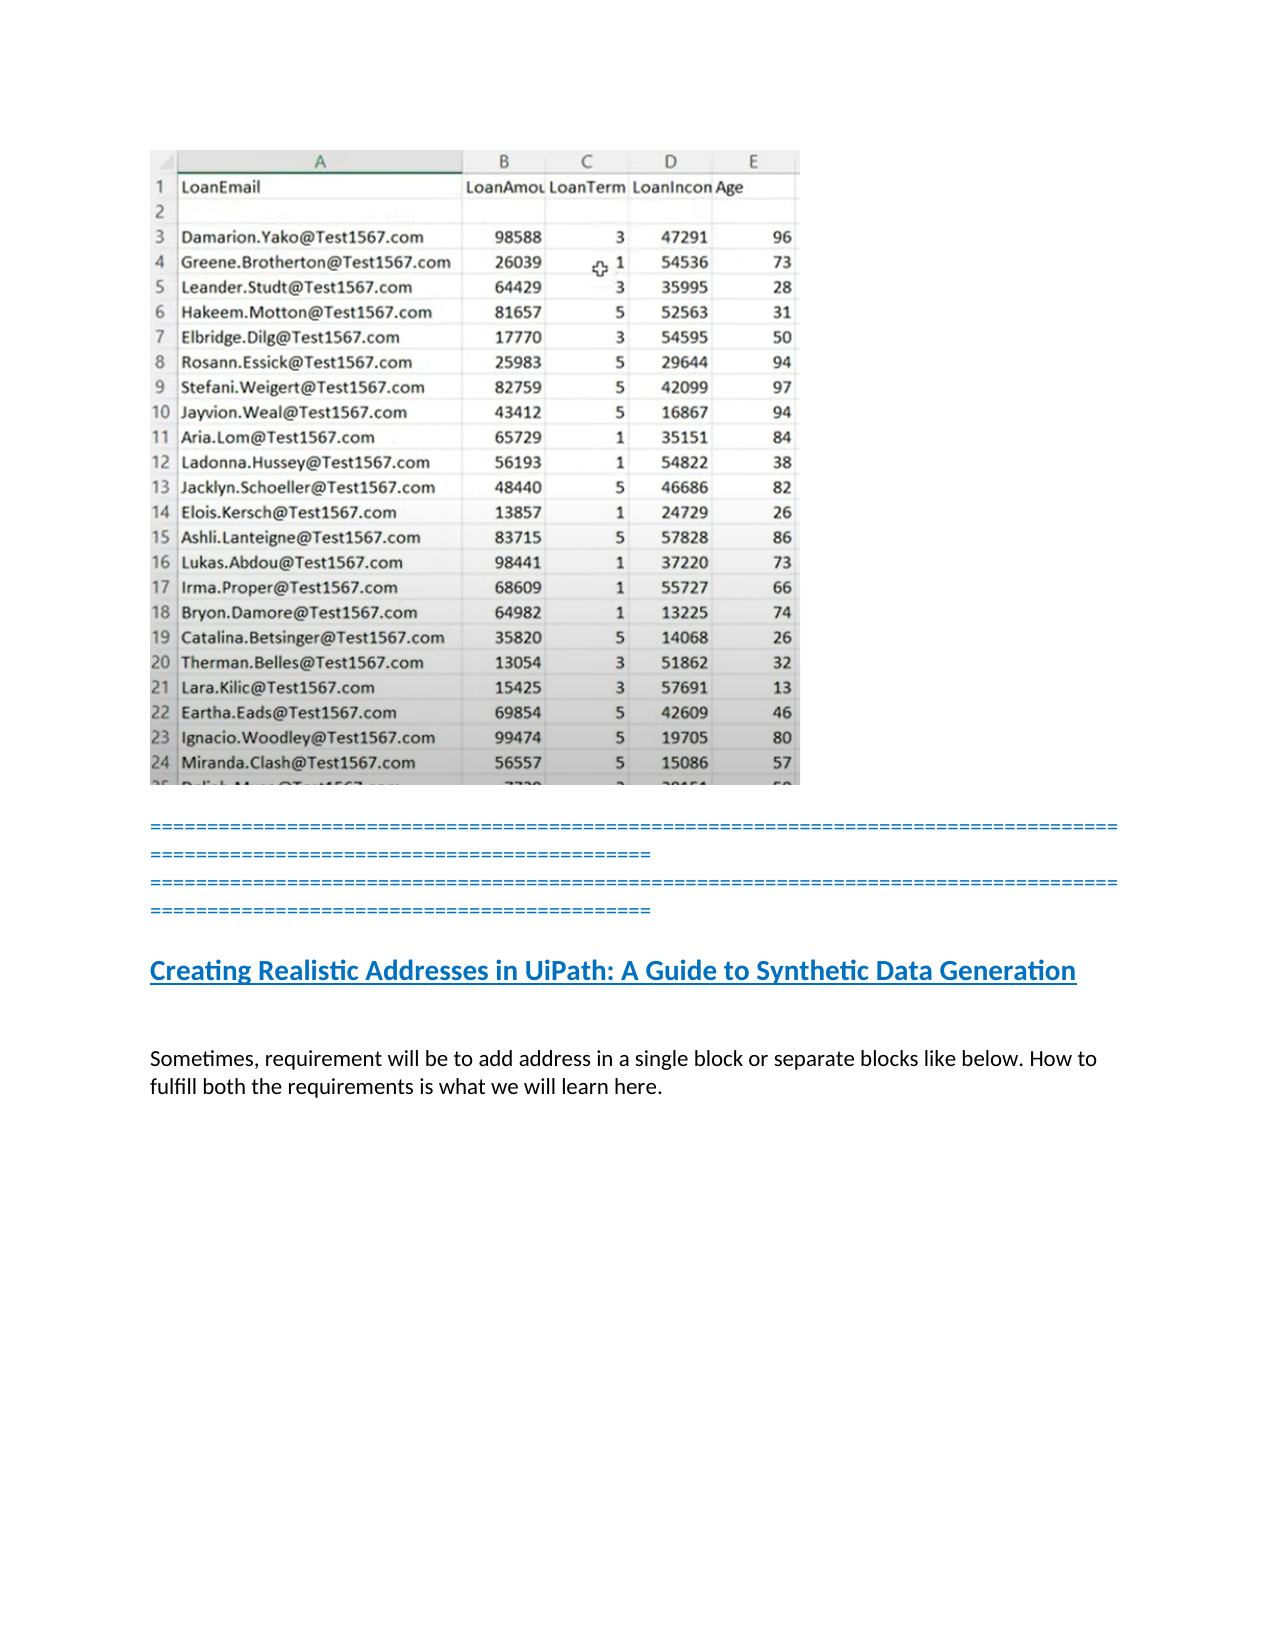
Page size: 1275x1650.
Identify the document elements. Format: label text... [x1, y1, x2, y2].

text ================================================================================================================================= [150, 868, 1125, 924]
text Sometimes, requirement will be to add address in a single block or separate blocks like below. How to fulfill both the requirements is what we will learn here. [150, 1044, 1125, 1100]
picture [150, 150, 800, 785]
text ================================================================================================================================= [150, 812, 1125, 868]
text Creating Realistic Addresses in UiPath: A Guide to Synthetic Data Generation [150, 952, 1125, 988]
